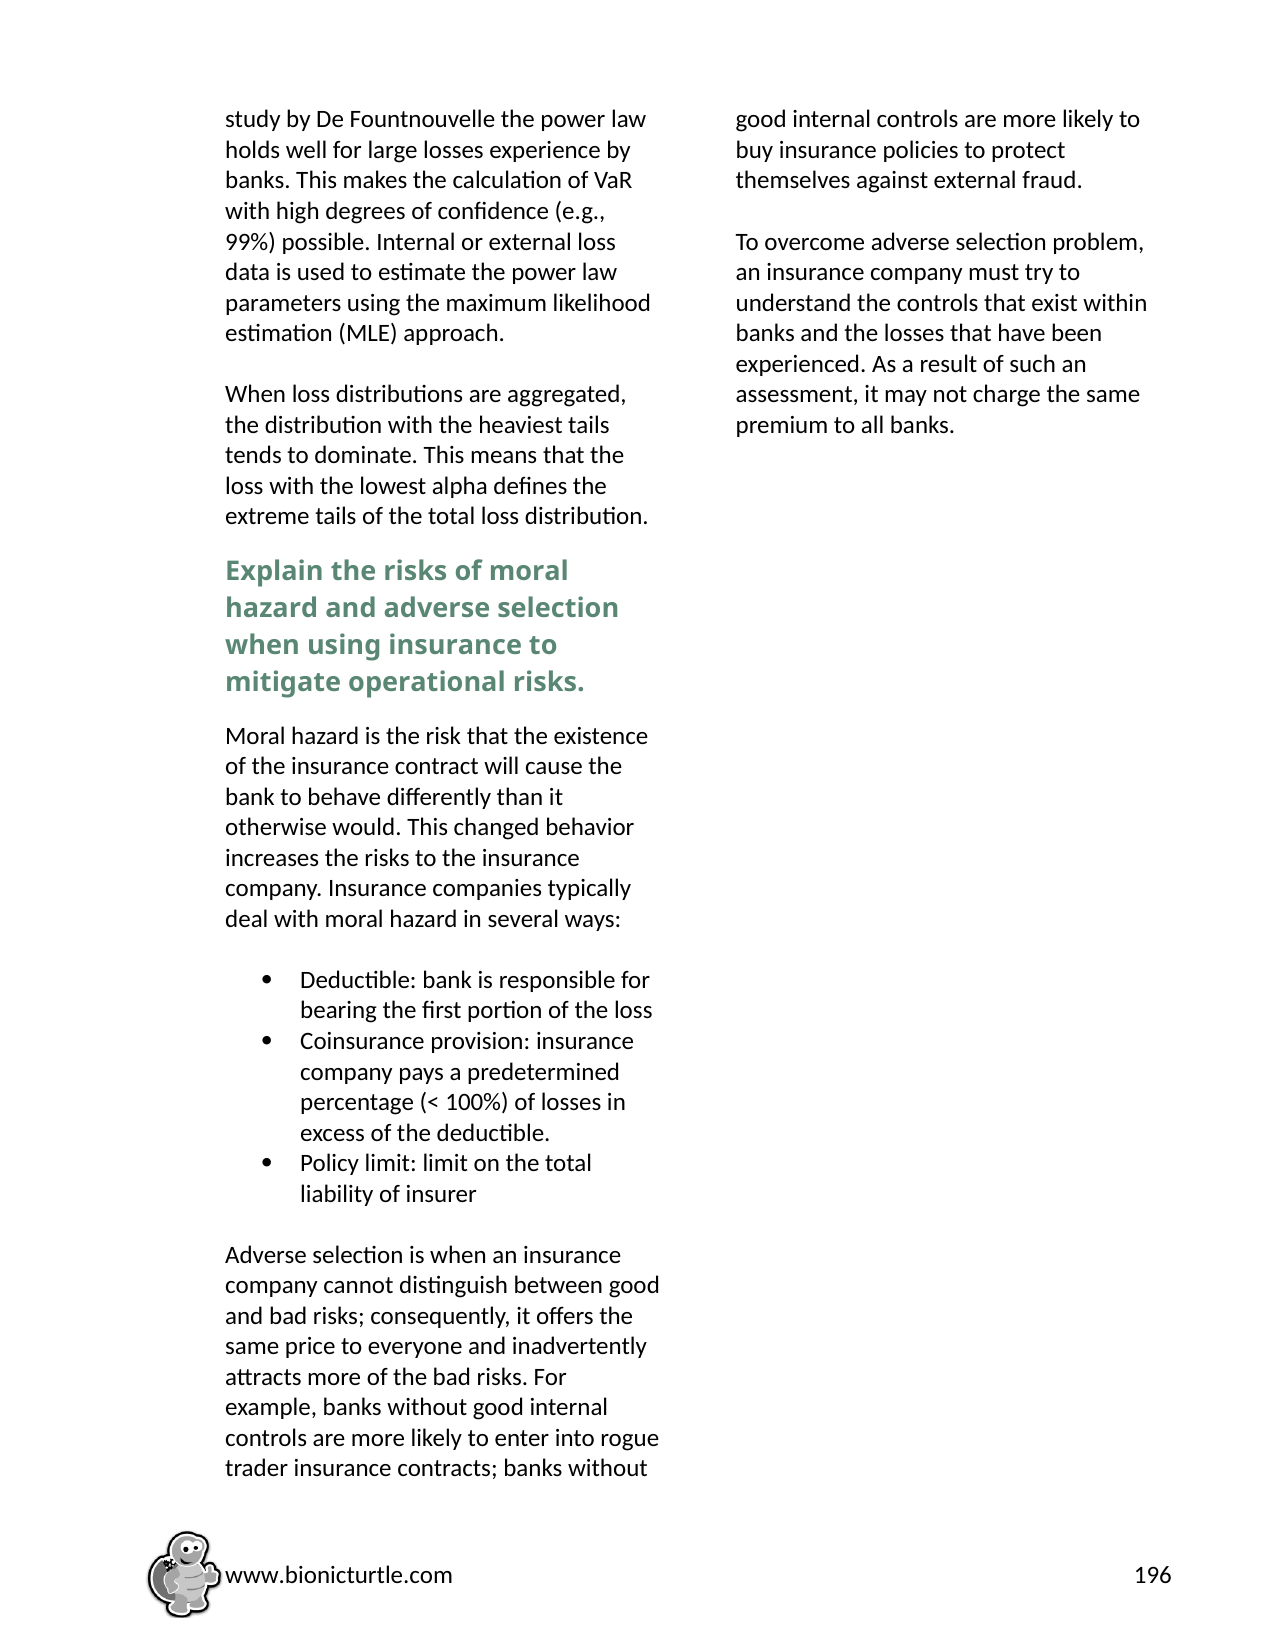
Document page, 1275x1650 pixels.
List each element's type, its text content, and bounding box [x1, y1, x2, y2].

text Moral hazard is the risk that the existence of the insurance contract will cause the bank to behave differently than it otherwise would. This changed increases the risks to the insurance company. Insurance companies typically deal with moral hazard in several ways: [225, 720, 662, 934]
text When loss distributions are aggregated, the distribution with the heaviest tails tends to dominate. This means that the loss with the lowest alpha defines the extreme tails of the total loss distribution. [225, 378, 662, 531]
text Adverse selection is when an insurance company cannot distinguish between good and bad risks; consequently, it offers the same price to everyone and inadvertently attracts more of the bad risks. For example, banks without good internal controls are more likely to enter into rogue trader insurance contracts; banks without good internal controls are more likely to buy insurance policies to protect themselves against external fraud. [735, 103, 1172, 195]
subtitle Explain the risks of moral hazard and adverse selection when using insurance to mitigate operational risks. [225, 552, 662, 699]
list Deductible: bank is responsible for bearing the first portion of the loss [262, 964, 662, 1025]
list Coinsurance provision: insurance company pays a predetermined percentage (< 100%) of losses in excess of the deductible. [262, 1025, 662, 1147]
list Policy limit: limit on the total liability of insurer [262, 1147, 662, 1208]
text To overcome adverse selection problem, an insurance company must try to understand the controls that exist within banks and the losses that have been experienced. As a result of such an assessment, it may not charge the same premium to all banks. [735, 226, 1172, 439]
text Adverse selection is when an insurance company cannot distinguish between good and bad risks; consequently, it offers the same price to everyone and inadvertently attracts more of the bad risks. For example, banks without good internal controls are more likely to enter into rogue trader insurance contracts; banks without good internal controls are more likely to buy insurance policies to protect themselves against external fraud. [225, 1239, 662, 1483]
